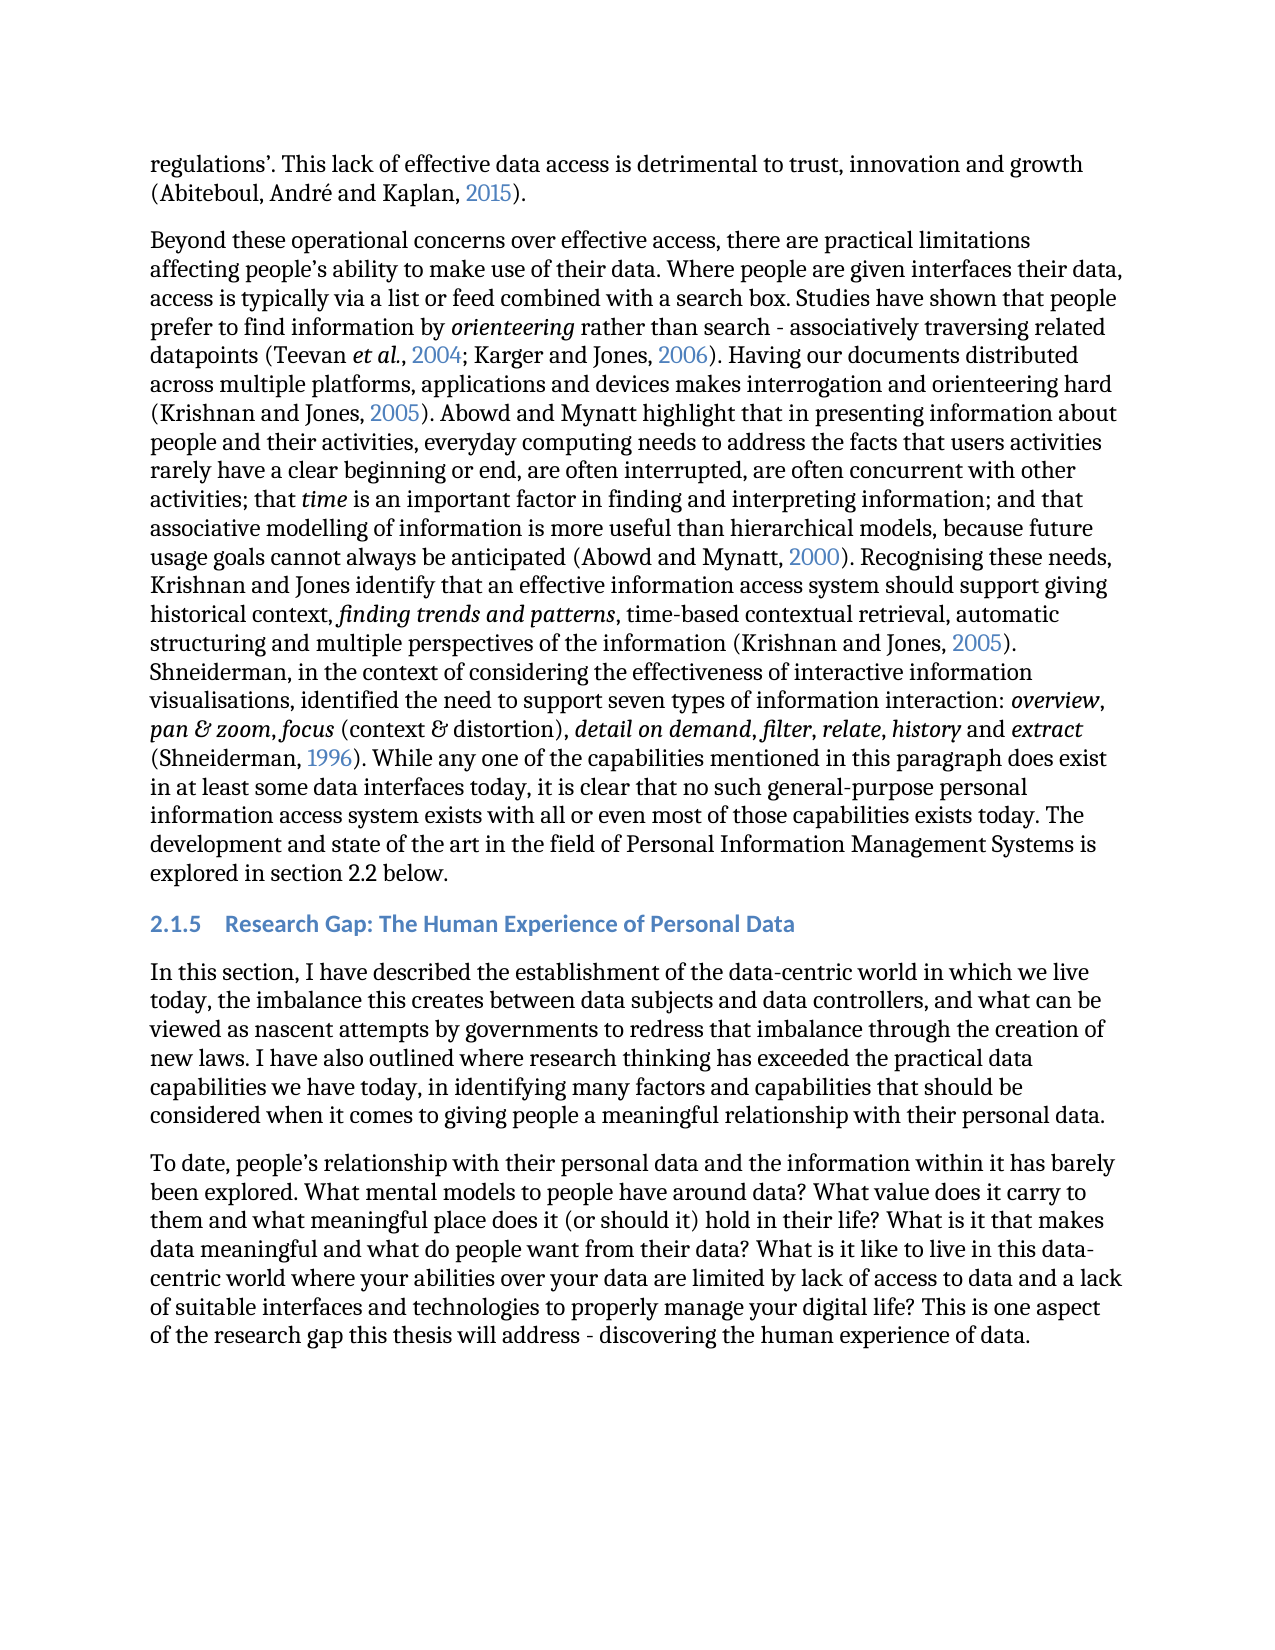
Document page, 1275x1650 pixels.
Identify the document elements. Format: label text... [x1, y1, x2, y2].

text Beyond these operational concerns over effective access, there are practical limitations affecting people’s ability to make use of their data. Where people are given interfaces their data, access is typically via a list or feed combined with a search box. Studies have shown that people prefer to find information by orienteering rather than search - associatively traversing related datapoints (Teevan et al., 2004; Karger and Jones, 2006). Having our documents distributed across multiple platforms, applications and devices makes interrogation and orienteering hard (Krishnan and Jones, 2005). Abowd and Mynatt highlight that in presenting information about people and their activities, everyday computing needs to address the facts that users activities rarely have a clear beginning or end, are often interrupted, are often concurrent with other activities; that time is an important factor in finding and interpreting information; and that associative modelling of information is more useful than hierarchical models, because future usage goals cannot always be anticipated (Abowd and Mynatt, 2000). Recognising these needs, Krishnan and Jones identify that an effective information access system should support giving historical context, finding trends and patterns, time-based contextual retrieval, automatic structuring and multiple perspectives of the information (Krishnan and Jones, 2005). Shneiderman, in the context of considering the effectiveness of interactive information visualisations, identified the need to support seven types of information interaction: overview, pan & zoom, focus (context & distortion), detail on demand, filter, relate, history and extract (Shneiderman, 1996). While any one of the capabilities mentioned in this paragraph does exist in at least some data interfaces today, it is clear that no such general-purpose personal information access system exists with all or even most of those capabilities exists today. The development and state of the art in the field of Personal Information Management Systems is explored in section 2.2 below. [150, 226, 1125, 887]
text To date, people’s relationship with their personal data and the information within it has barely been explored. What mental models to people have around data? What value does it carry to them and what meaningful place does it (or should it) hold in their life? What is it that makes data meaningful and what do people want from their data? What is it like to live in this data-centric world where your abilities over your data are limited by lack of access to data and a lack of suitable interfaces and technologies to properly manage your digital life? This is one aspect of the research gap this thesis will address - discovering the human experience of data. [150, 1149, 1125, 1350]
subtitle 2.1.5 Research Gap: The Human Experience of Personal Data [150, 908, 1125, 939]
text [150, 150, 1125, 207]
text In this section, I have described the establishment of the data-centric world in which we live today, the imbalance this creates between data subjects and data controllers, and what can be viewed as nascent attempts by governments to redress that imbalance through the creation of new laws. I have also outlined where research thinking has exceeded the practical data capabilities we have today, in identifying many factors and capabilities that should be considered when it comes to giving people a meaningful relationship with their personal data. [150, 958, 1125, 1130]
